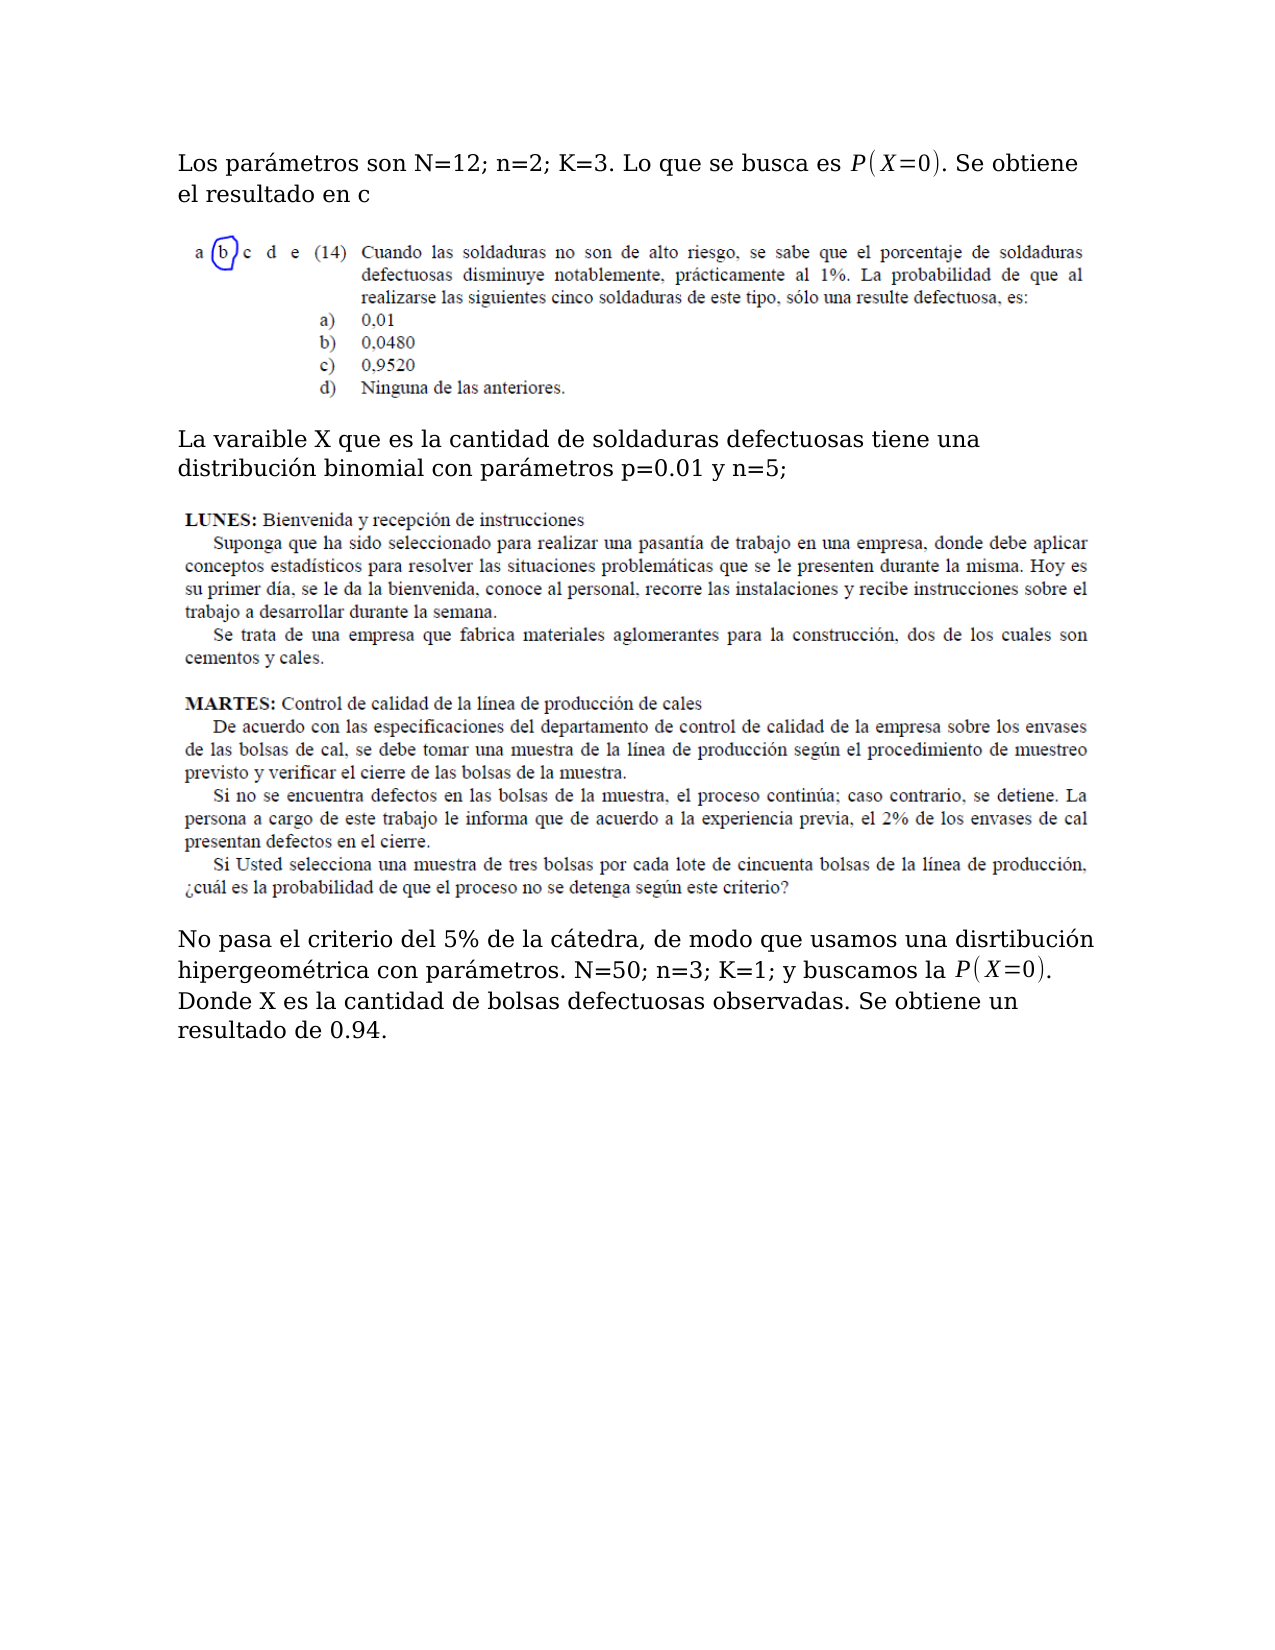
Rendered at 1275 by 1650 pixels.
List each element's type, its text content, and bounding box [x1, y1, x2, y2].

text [177, 148, 1098, 207]
text No pasa el criterio del 5% de la cátedra, de modo que usamos una disrtibución hipergeométrica con parámetros. N=50; n=3; K=1; y buscamos la . Donde X es la cantidad de bolsas defectuosas observadas. Se obtiene un resultado de 0.94. [177, 924, 1098, 1043]
picture [177, 226, 1098, 406]
picture [177, 500, 1098, 906]
text La varaible X que es la cantidad de soldaduras defectuosas tiene una distribución binomial con parámetros p=0.01 y n=5; [177, 424, 1098, 482]
